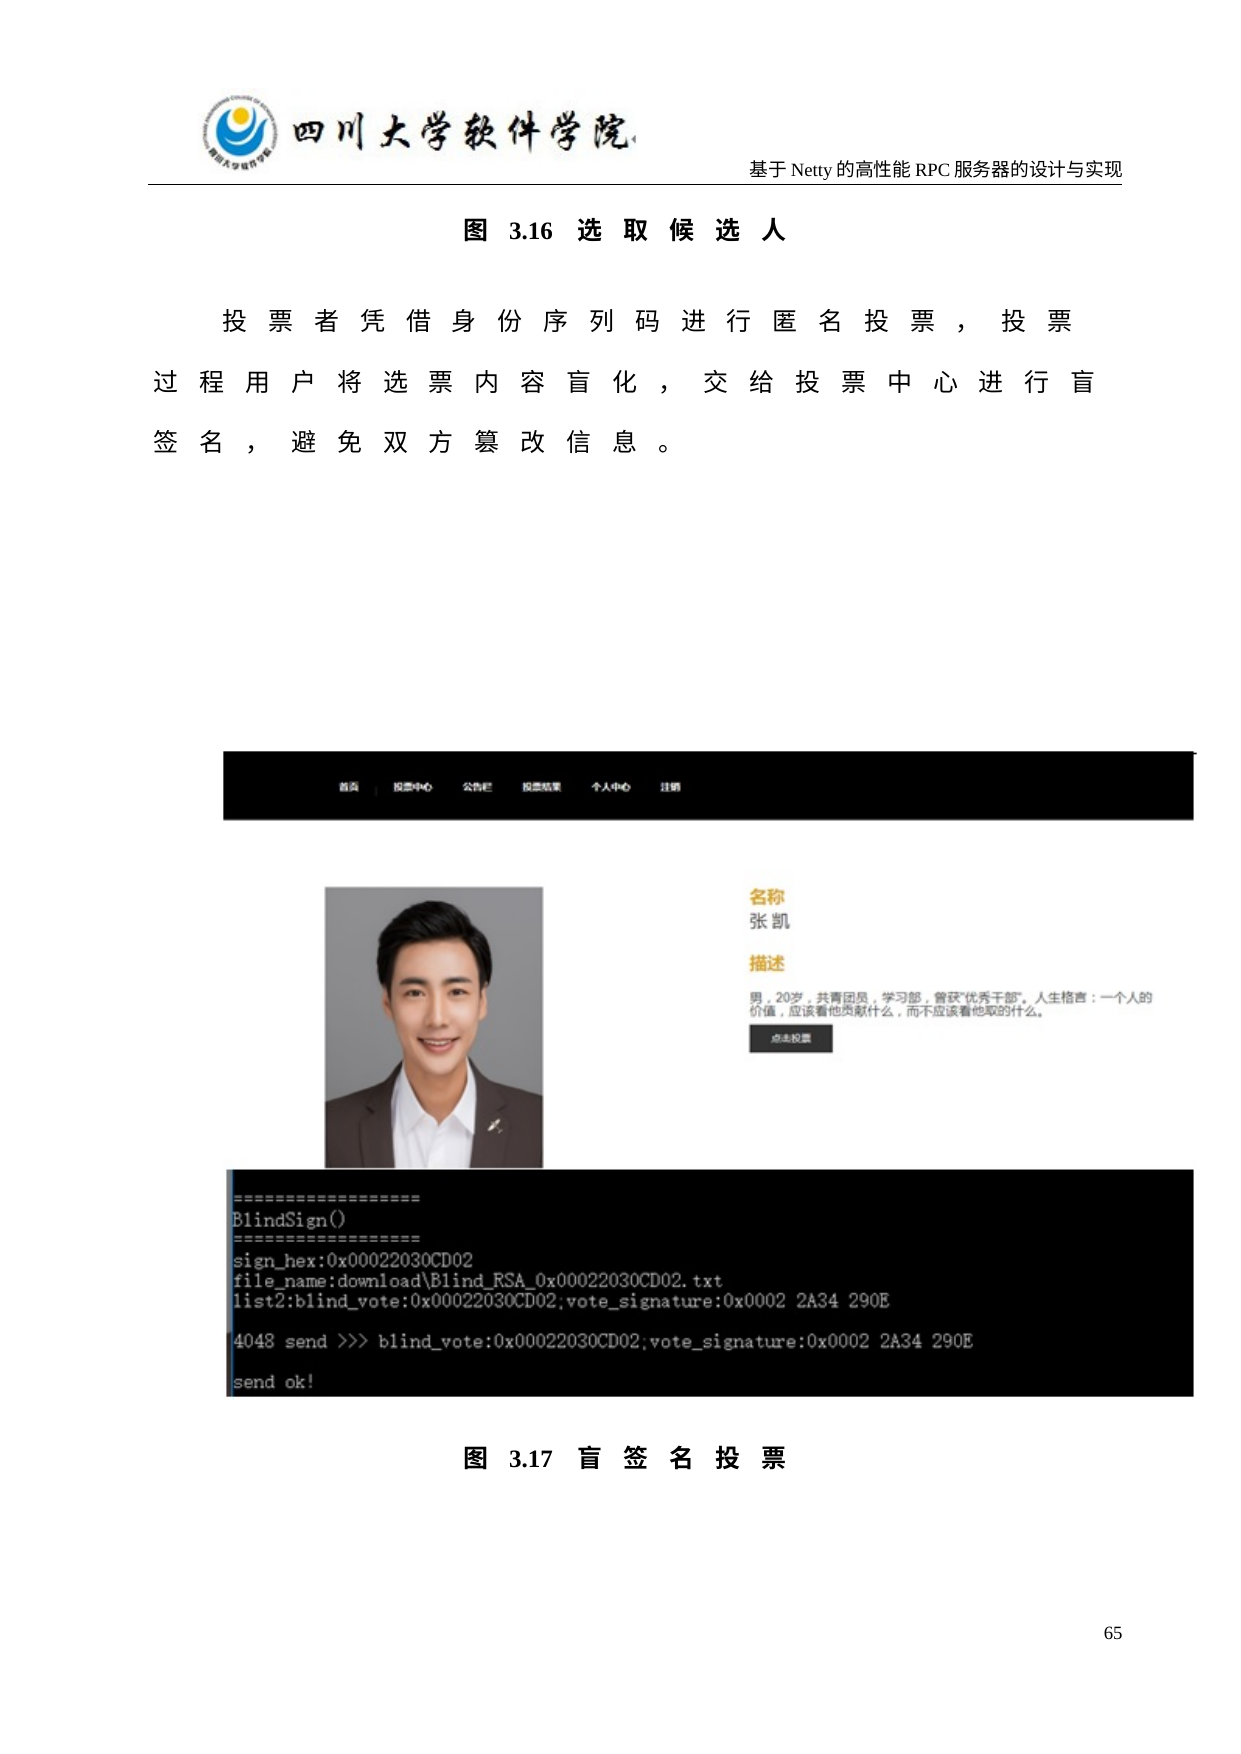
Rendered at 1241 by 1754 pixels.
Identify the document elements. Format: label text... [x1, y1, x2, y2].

picture [197, 88, 639, 177]
text 图3.16 选取候选人 [154, 198, 1116, 259]
text 投票者凭借身份序列码进行匿名投票，投票过程用户将选票内容盲化，交给投票中心进行盲签名，避免双方篡改信息。 [154, 289, 1116, 471]
picture [222, 750, 1197, 1400]
text 图3.17 盲签名投票 [154, 1426, 1116, 1487]
